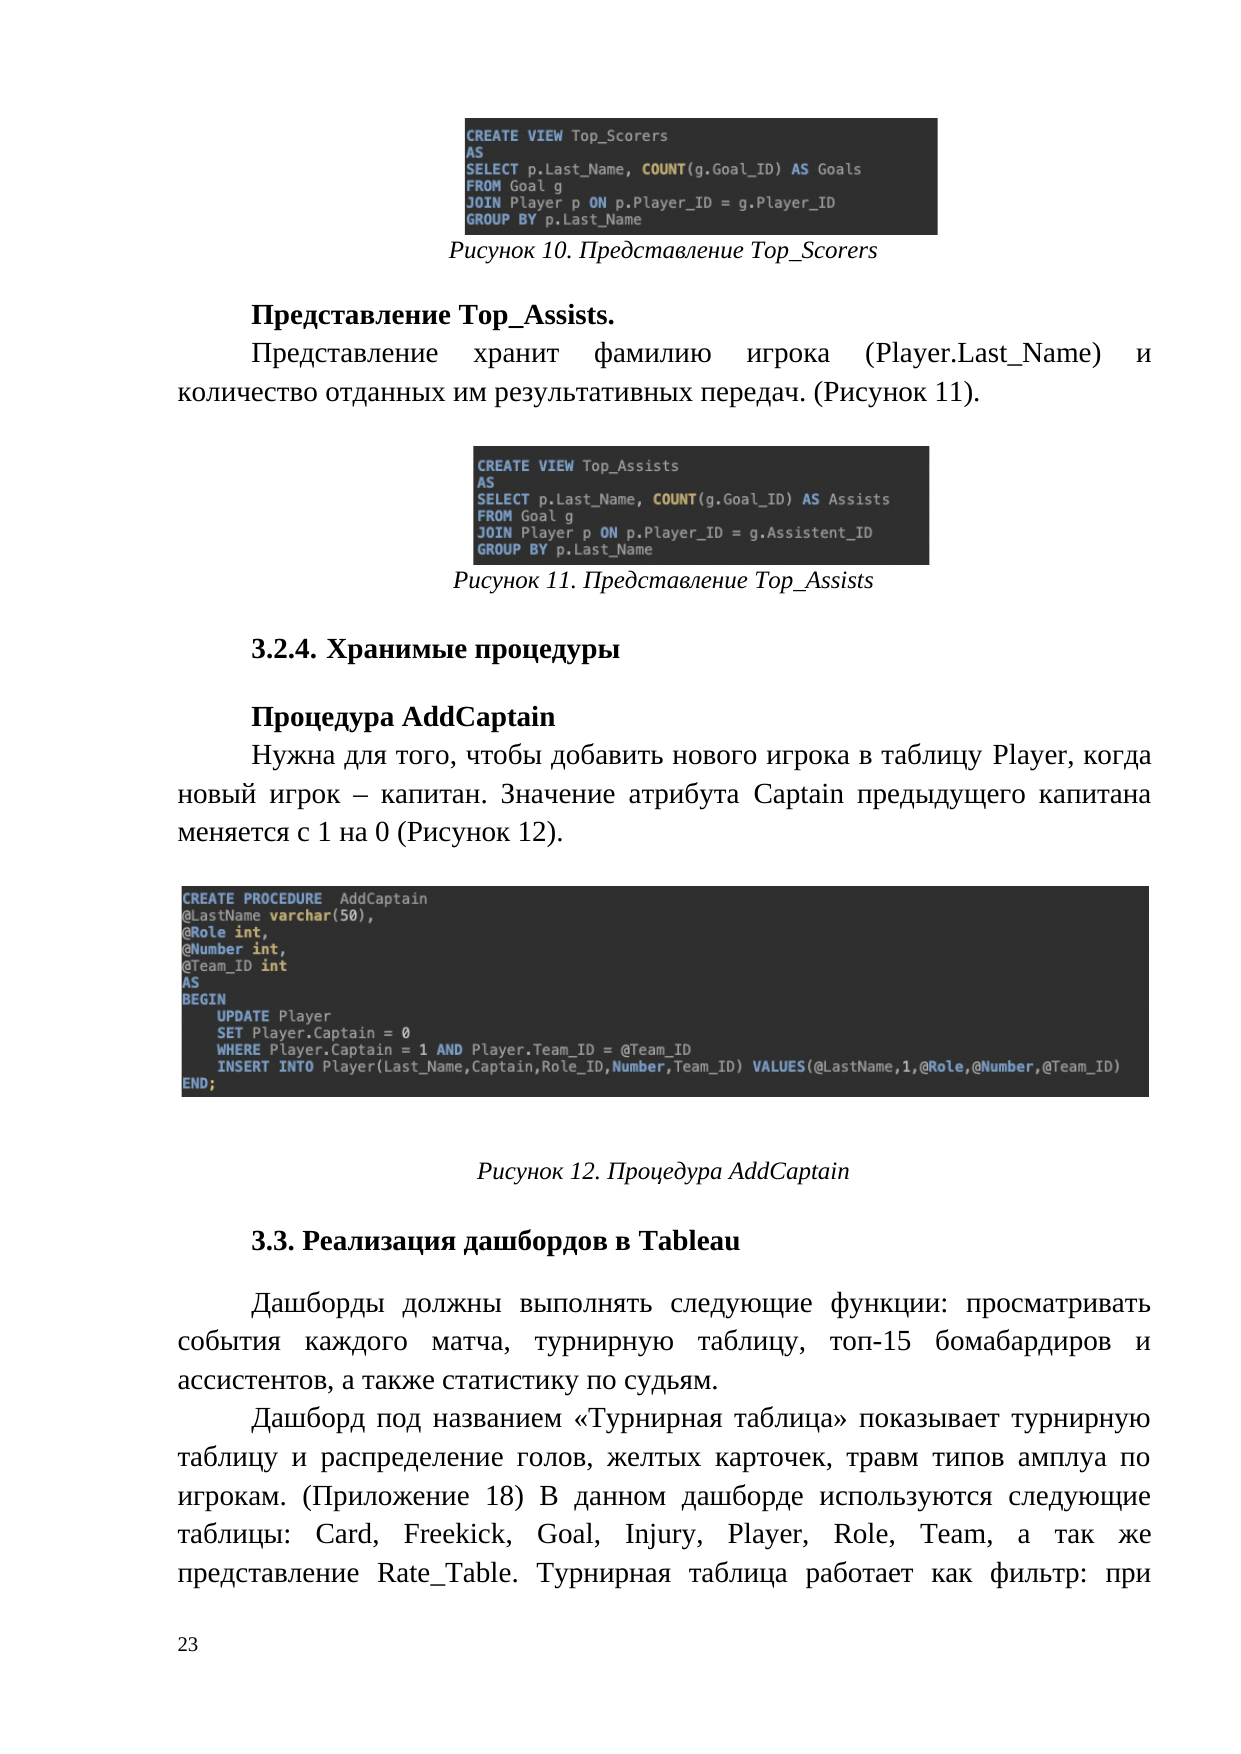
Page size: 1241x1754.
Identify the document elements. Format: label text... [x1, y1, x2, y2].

subtitle 3.3. Реализация дашбордов в Tableau [177, 1223, 1152, 1256]
text Процедура AddCaptain [177, 699, 1152, 732]
text Нужна для того, чтобы добавить нового игрока в таблицу Player, когда новый игрок – капитан. Значение атрибута Captain предыдущего капитана меняется с 1 на 0 (Рисунок 12). [177, 737, 1152, 848]
subtitle Хранимые процедуры [251, 631, 1152, 665]
text Дашборды должны выполнять следующие функции: просматривать события каждого матча, турнирную таблицу, топ-15 бомабардиров и ассистентов, а также статистику по судьям. [177, 1285, 1152, 1396]
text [177, 1401, 1152, 1588]
picture [464, 118, 938, 235]
text Представление хранит фамилию игрока (Player.Last_Name) и количество отданных им результативных передач. (Рисунок 11). [177, 336, 1152, 408]
text Рисунок 10. Представление Top_Scorers [177, 235, 1152, 263]
text Представление Top_Assists. [177, 297, 1152, 331]
picture [180, 886, 1148, 1096]
text Рисунок 11. Представление Top_Assists [177, 565, 1152, 594]
text Рисунок 12. Процедура AddCaptain [177, 1156, 1152, 1185]
picture [473, 446, 930, 565]
